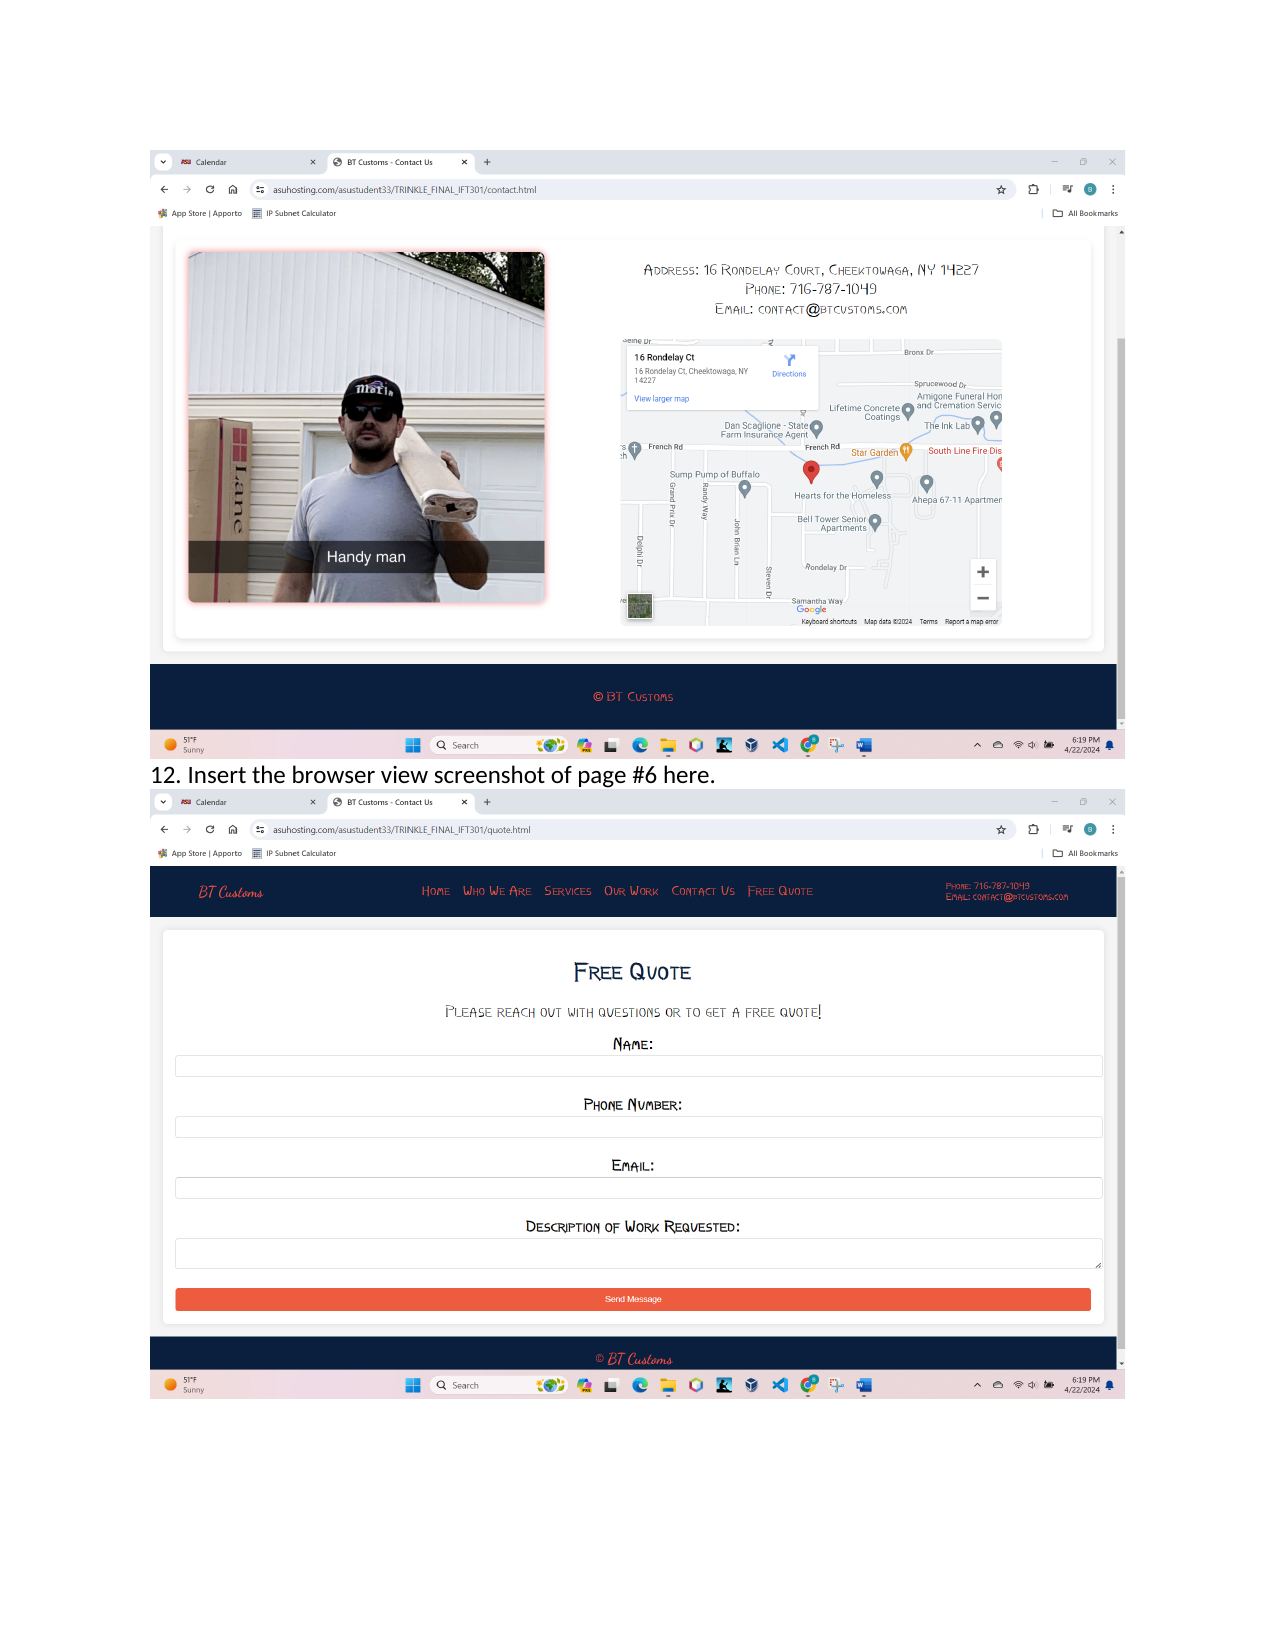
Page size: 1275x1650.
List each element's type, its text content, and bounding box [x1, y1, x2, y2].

picture [150, 789, 1125, 1399]
picture [150, 150, 1125, 759]
list Insert the browser view screenshot of page #6 here. [150, 759, 1125, 789]
